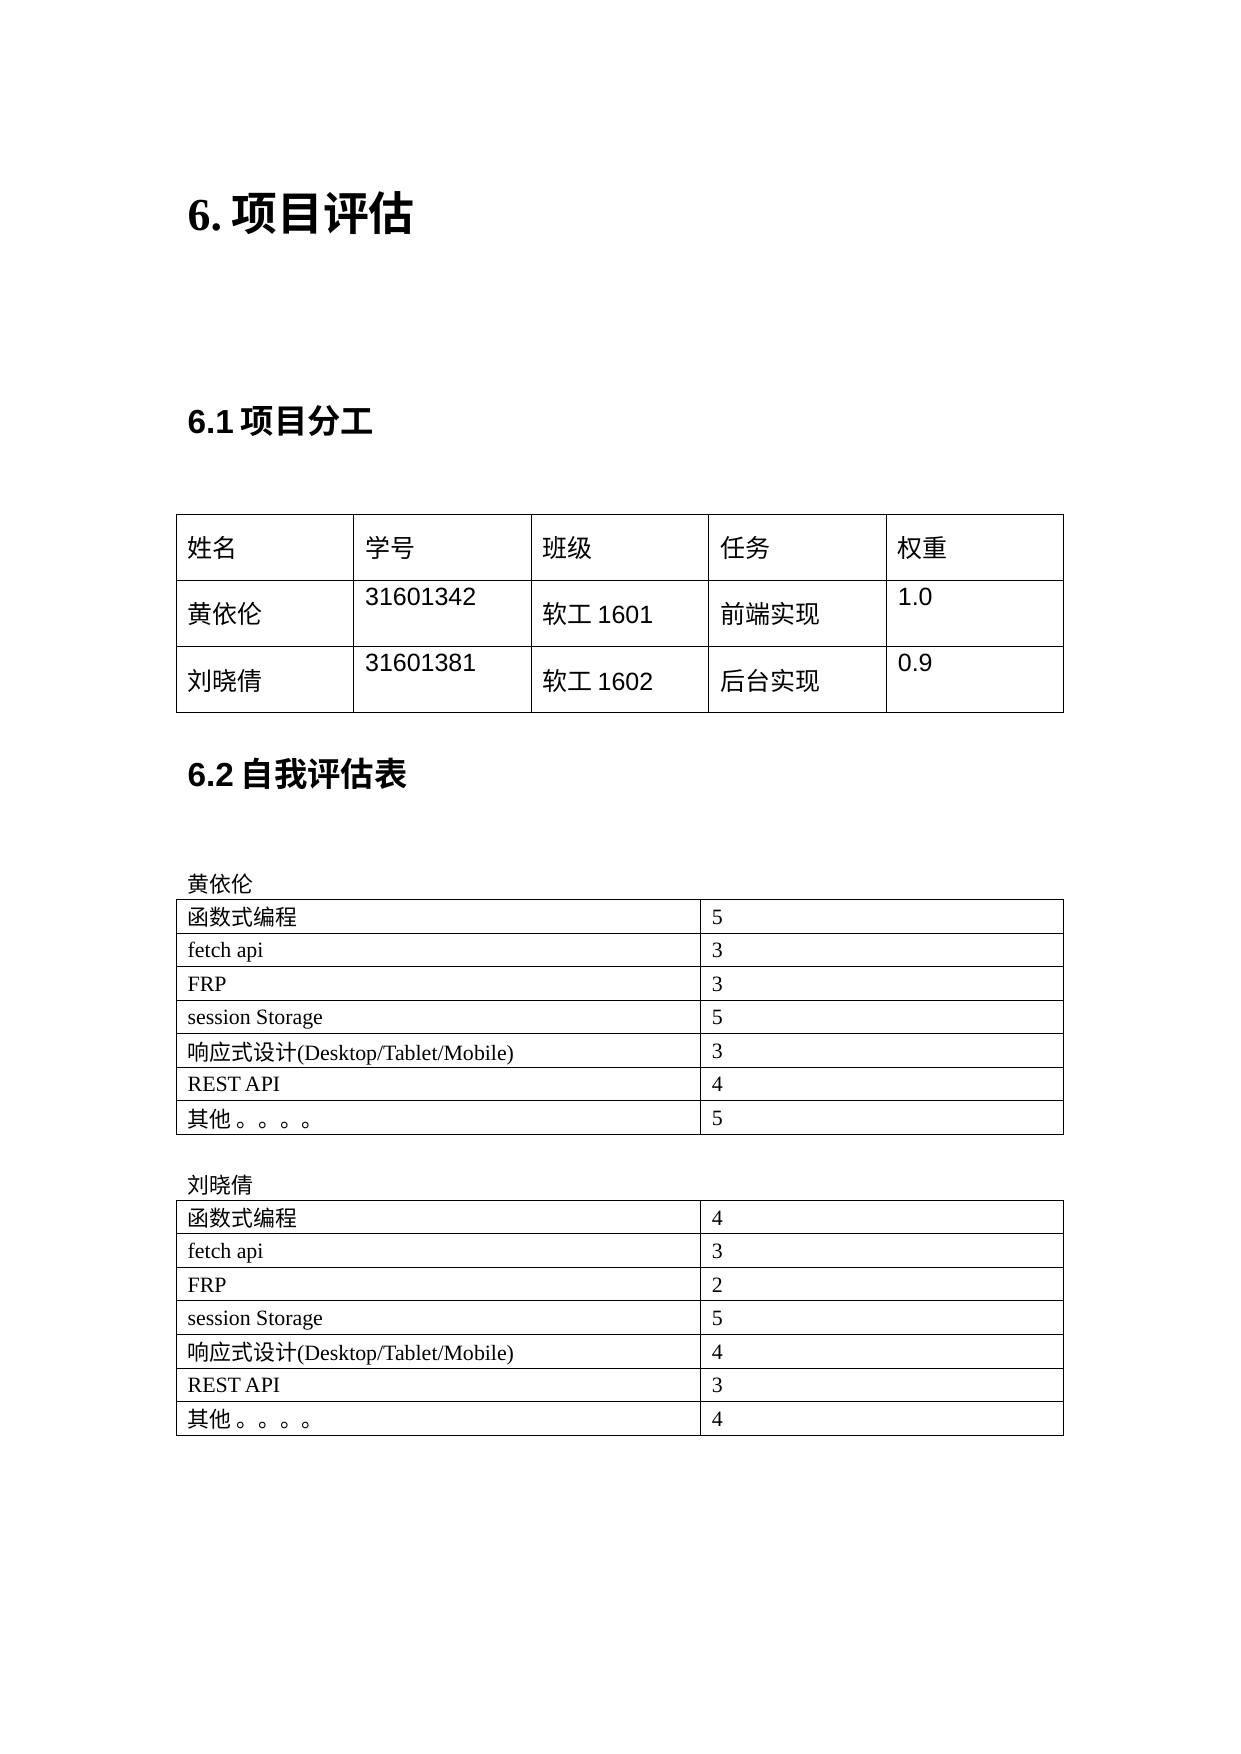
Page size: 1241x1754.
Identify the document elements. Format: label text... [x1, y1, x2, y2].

table_header 任务 [709, 515, 886, 579]
table_cell 5 [701, 1101, 1063, 1134]
table_cell 31601381 [354, 647, 531, 712]
table_cell session Storage [177, 1301, 700, 1334]
table_cell 2 [701, 1268, 1063, 1300]
table_cell 3 [701, 1234, 1063, 1267]
table_cell 31601342 [354, 581, 531, 646]
table_cell 黄依伦 [177, 581, 353, 646]
table_header 5 [701, 900, 1063, 932]
text 黄依伦 [187, 866, 1053, 899]
table_cell session Storage [177, 1001, 700, 1033]
table_header 班级 [532, 515, 708, 579]
subtitle 6.1项目分工 [187, 387, 1053, 452]
table_header 函数式编程 [177, 1201, 700, 1233]
table_cell 3 [701, 1034, 1063, 1067]
table_cell 0.9 [887, 647, 1063, 712]
table_cell 软工1602 [532, 647, 708, 712]
table_cell 1.0 [887, 581, 1063, 646]
table_cell 4 [701, 1402, 1063, 1434]
table_cell 3 [701, 967, 1063, 999]
subtitle 6.2自我评估表 [187, 740, 1053, 805]
table_cell 后台实现 [709, 647, 886, 712]
table_cell fetch api [177, 934, 700, 966]
table_cell 其他 。。。。 [177, 1101, 700, 1134]
table_cell 其他 。。。。 [177, 1402, 700, 1434]
table_cell 软工1601 [532, 581, 708, 646]
table_header 姓名 [177, 515, 353, 579]
table_cell fetch api [177, 1234, 700, 1267]
table_cell 刘晓倩 [177, 647, 353, 712]
table_header 4 [701, 1201, 1063, 1233]
table_cell 前端实现 [709, 581, 886, 646]
table_cell 5 [701, 1301, 1063, 1334]
table_cell 4 [701, 1068, 1063, 1100]
table_cell 3 [701, 934, 1063, 966]
table_cell 3 [701, 1369, 1063, 1401]
table_cell REST API [177, 1068, 700, 1100]
table_cell 4 [701, 1335, 1063, 1367]
subtitle 项目评估 [187, 162, 1053, 259]
table_cell FRP [177, 1268, 700, 1300]
table_header 函数式编程 [177, 900, 700, 932]
table_cell 响应式设计(Desktop/Tablet/Mobile) [177, 1034, 700, 1067]
table_header 学号 [354, 515, 531, 579]
table_cell FRP [177, 967, 700, 999]
table_cell 响应式设计(Desktop/Tablet/Mobile) [177, 1335, 700, 1367]
table_cell 5 [701, 1001, 1063, 1033]
text 刘晓倩 [187, 1167, 1053, 1200]
table_cell REST API [177, 1369, 700, 1401]
table_header 权重 [887, 515, 1063, 579]
